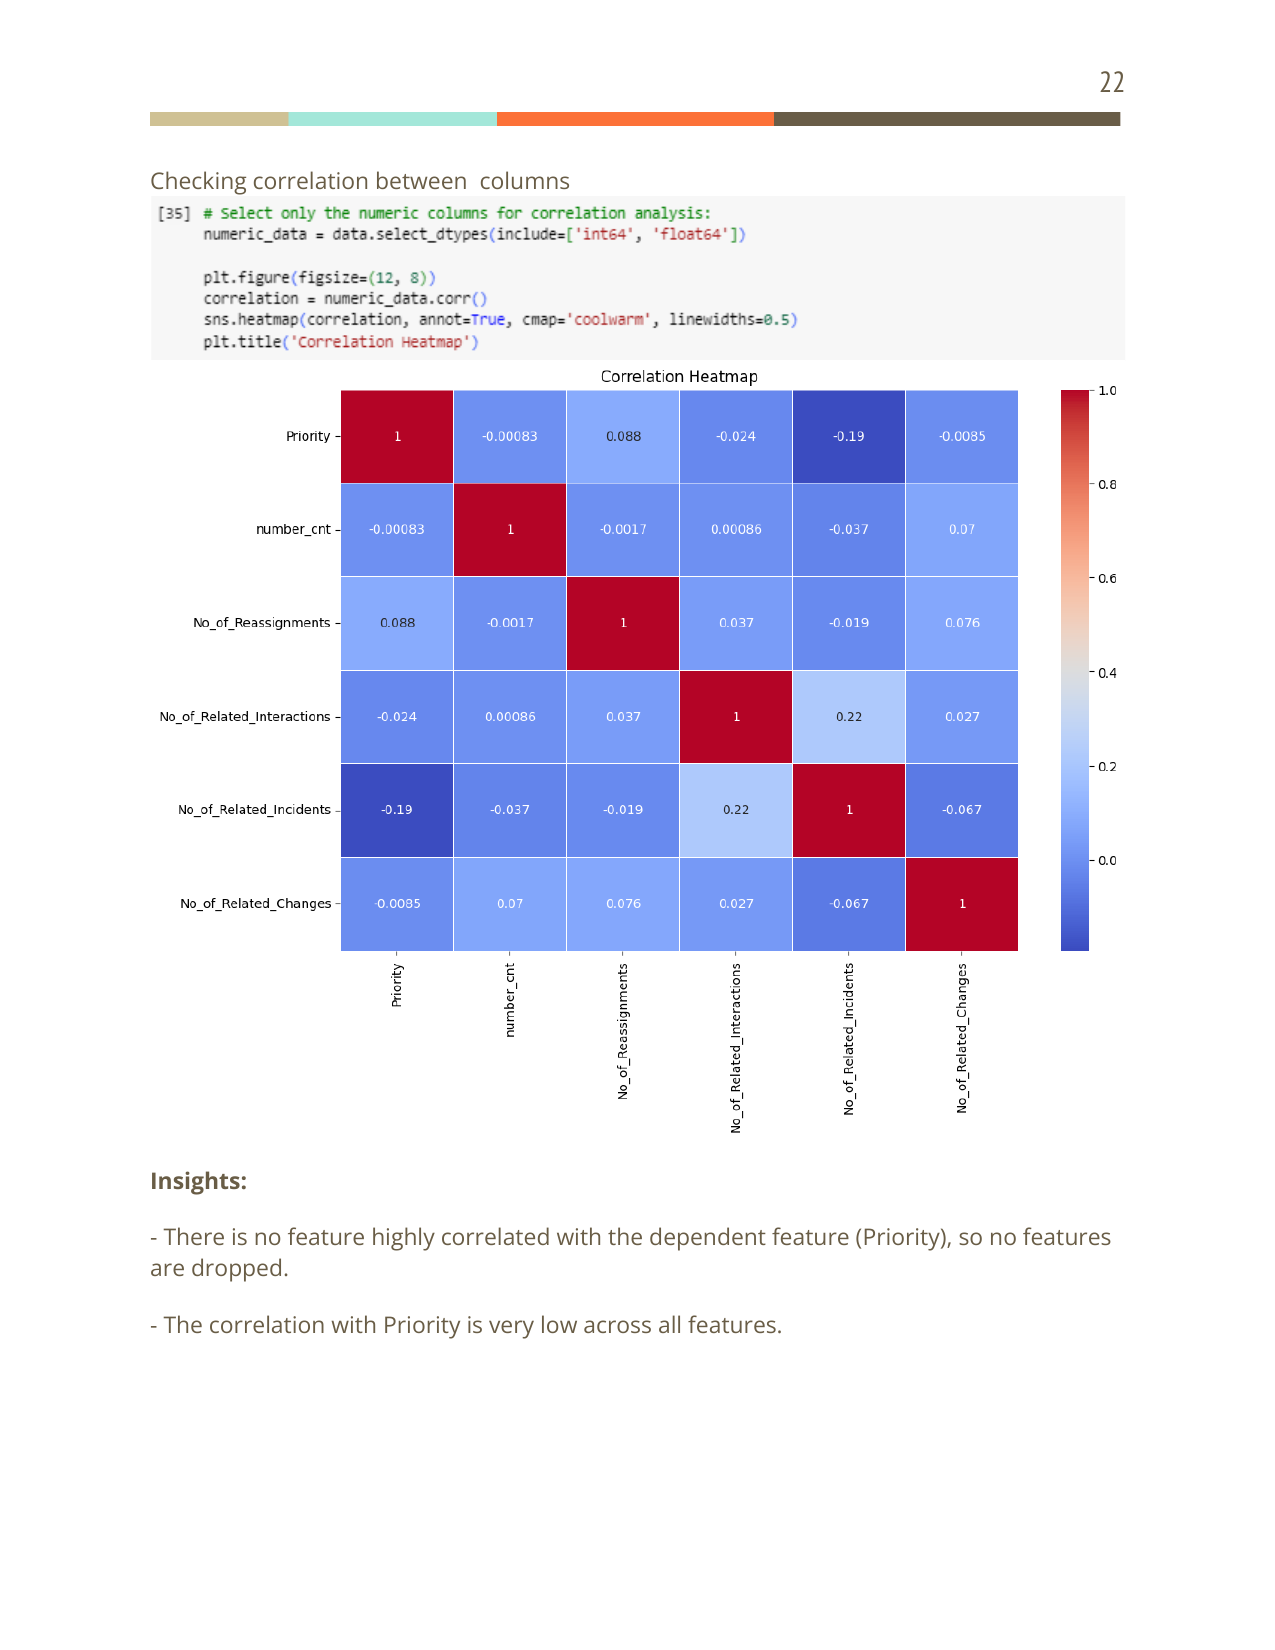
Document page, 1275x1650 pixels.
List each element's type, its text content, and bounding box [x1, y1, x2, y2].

picture [150, 196, 1125, 1140]
text - There is no feature highly correlated with the dependent feature (Priority), so no features are dropped. [150, 1221, 1125, 1283]
text Checking correlation between columns [150, 165, 1125, 196]
text - The correlation with Priority is very low across all features. [150, 1308, 1125, 1340]
picture [150, 112, 1121, 126]
text Insights: [150, 1165, 1125, 1196]
